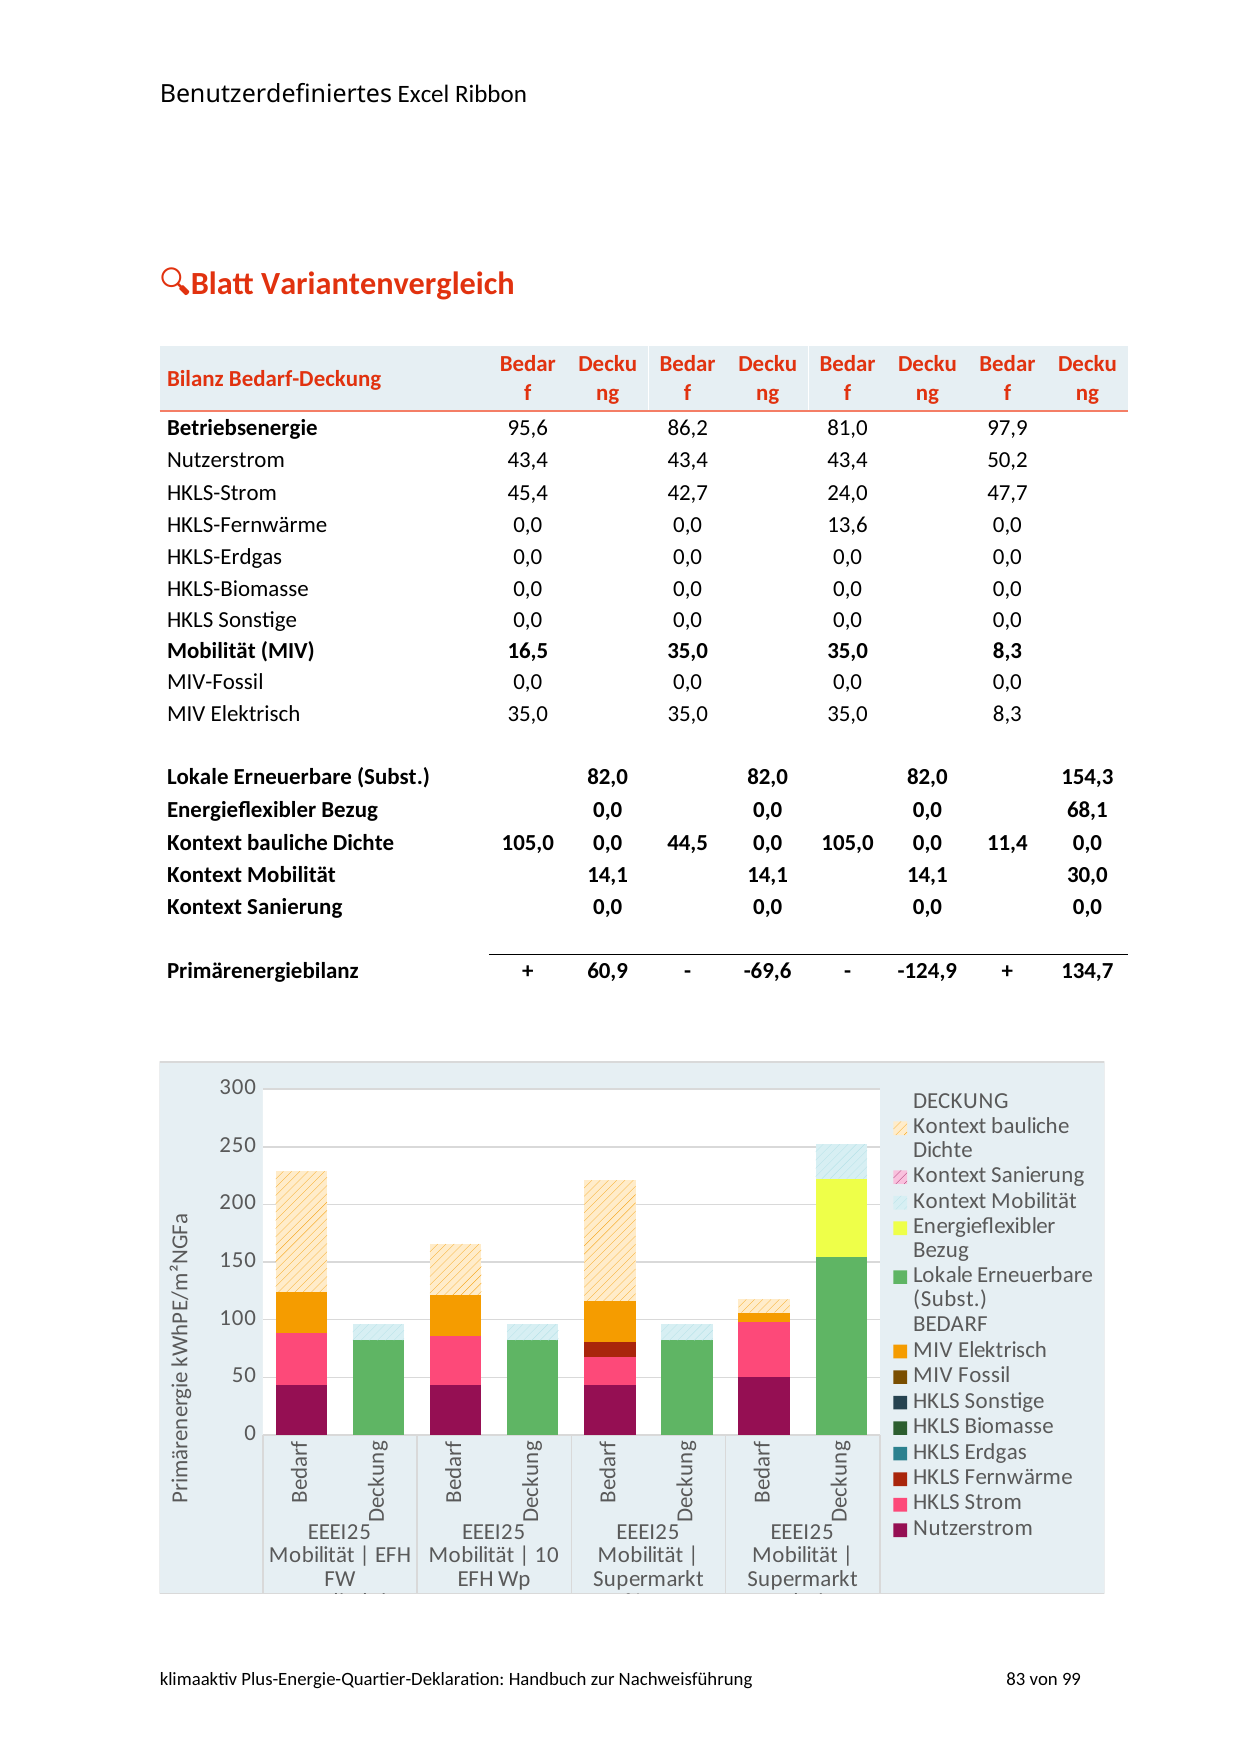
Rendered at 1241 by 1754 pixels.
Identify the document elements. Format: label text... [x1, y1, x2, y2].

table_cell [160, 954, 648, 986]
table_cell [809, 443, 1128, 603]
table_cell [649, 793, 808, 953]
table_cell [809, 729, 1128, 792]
subtitle 🔍Blatt Variantenvergleich [159, 260, 1081, 304]
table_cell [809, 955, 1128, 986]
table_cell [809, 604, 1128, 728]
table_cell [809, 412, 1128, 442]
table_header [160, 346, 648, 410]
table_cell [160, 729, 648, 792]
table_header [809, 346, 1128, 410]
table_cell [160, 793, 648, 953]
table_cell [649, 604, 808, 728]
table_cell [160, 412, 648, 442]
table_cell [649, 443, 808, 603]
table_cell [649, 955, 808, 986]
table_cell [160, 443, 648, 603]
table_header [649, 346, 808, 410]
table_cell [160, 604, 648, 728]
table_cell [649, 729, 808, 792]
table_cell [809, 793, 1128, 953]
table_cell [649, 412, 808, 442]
